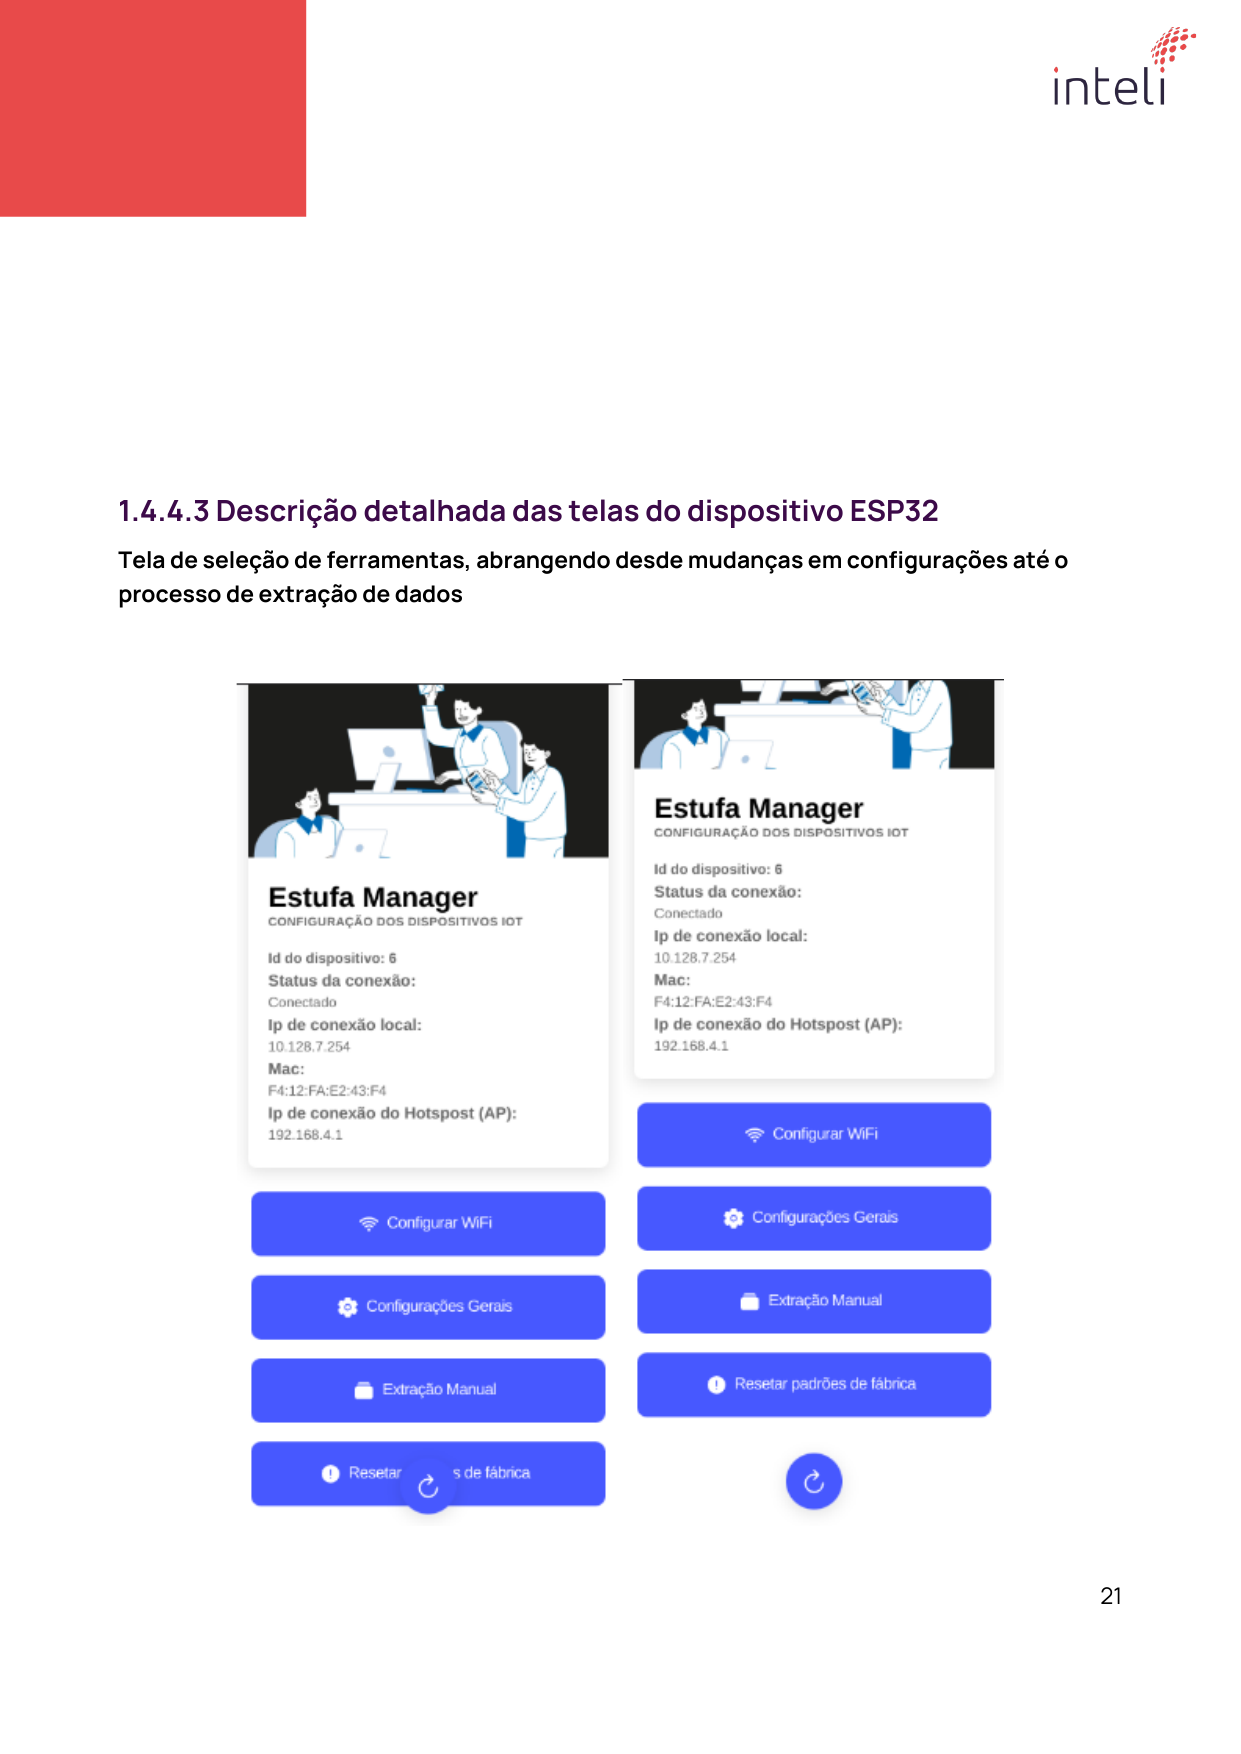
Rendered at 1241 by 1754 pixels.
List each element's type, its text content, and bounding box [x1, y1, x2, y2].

subtitle 1.4.4.3 Descrição detalhada das telas do dispositivo ESP32 [118, 490, 1122, 530]
text Tela de seleção de ferramentas, abrangendo desde mudanças em configurações até o processo de extração de dados [118, 544, 1122, 609]
picture [1054, 27, 1197, 105]
picture [236, 679, 1004, 1526]
picture [0, 0, 307, 217]
